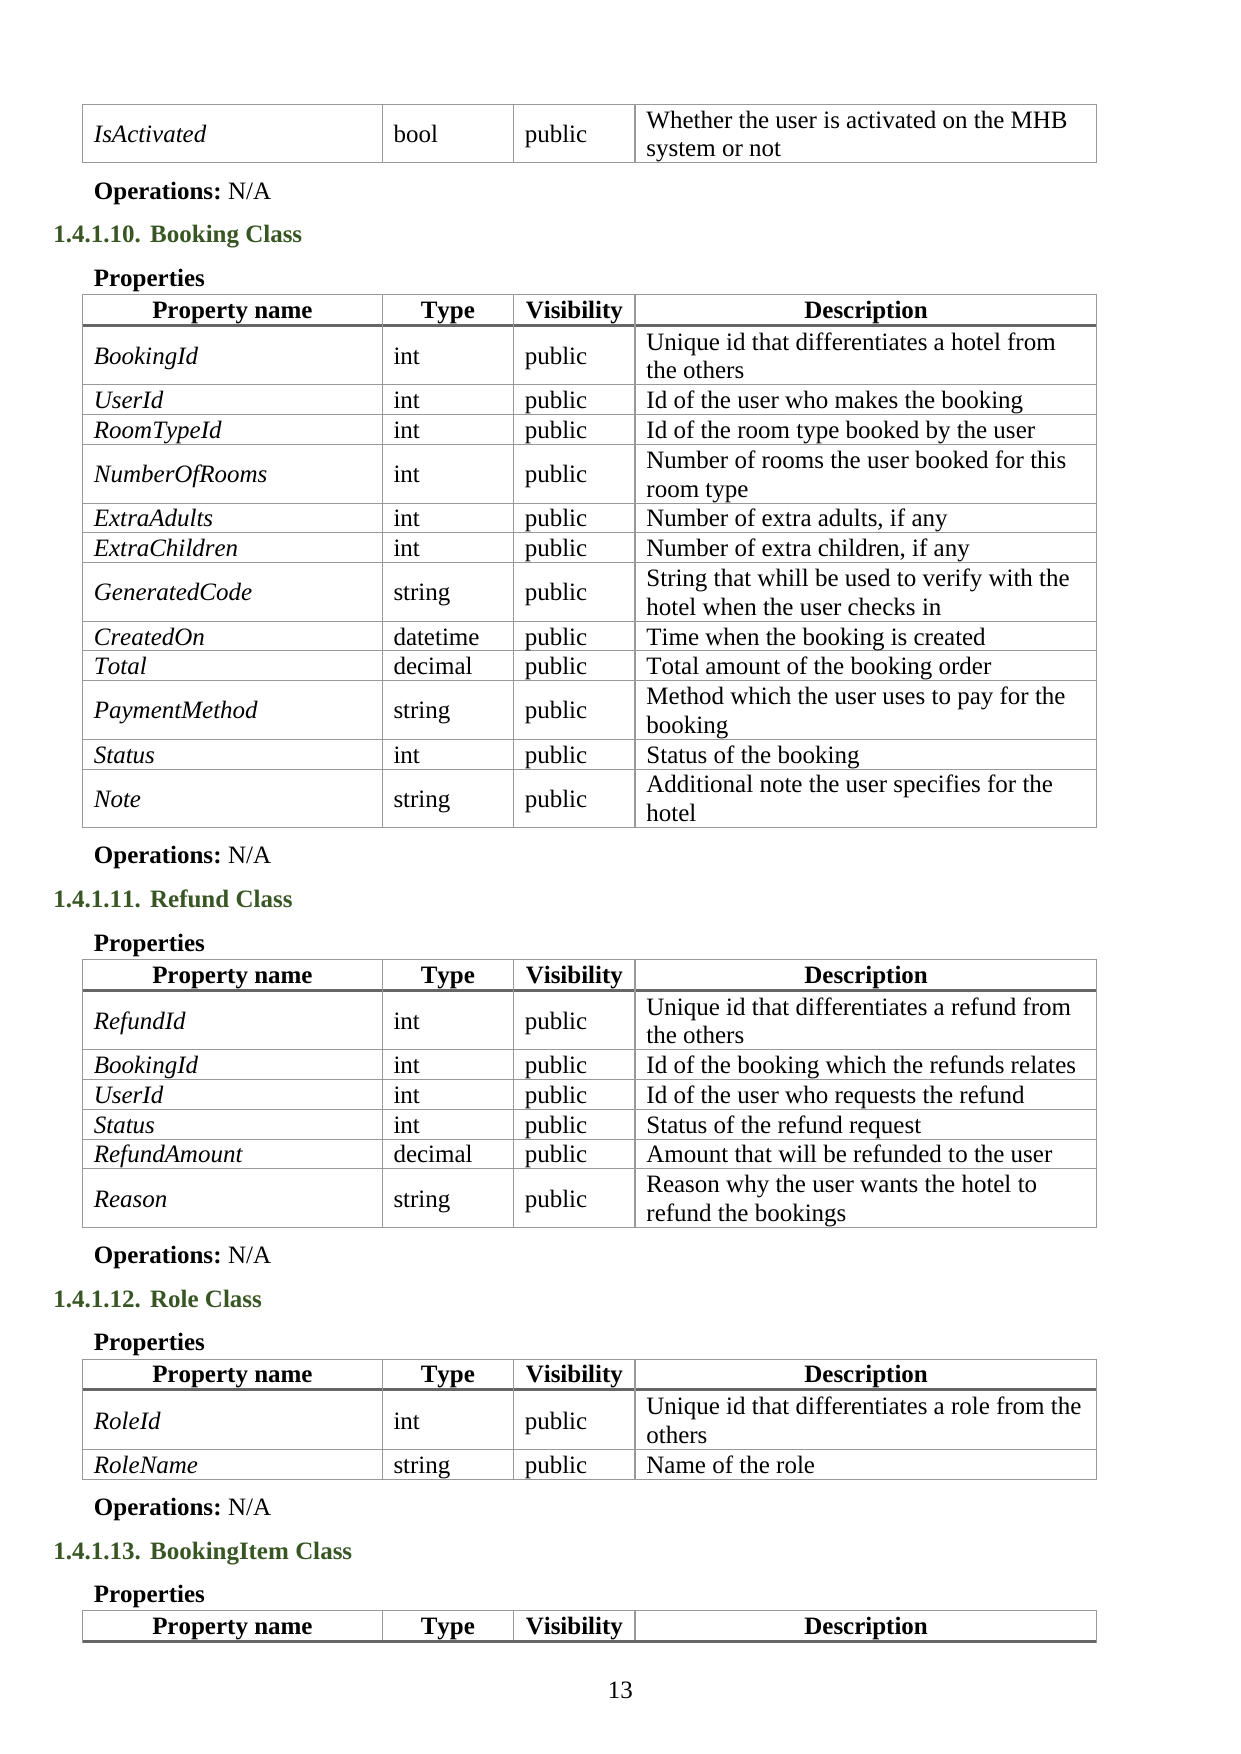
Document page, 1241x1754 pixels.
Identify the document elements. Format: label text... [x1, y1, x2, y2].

subtitle Role Class [141, 1284, 1146, 1313]
table_cell RoomTypeId [83, 415, 382, 444]
table_cell int [383, 385, 513, 414]
table_cell bool [383, 105, 513, 162]
table_cell IsActivated [83, 105, 382, 162]
table_cell public [514, 622, 634, 650]
table_header Type [383, 1360, 513, 1388]
table_cell NumberOfRooms [83, 445, 382, 502]
table_cell public [514, 770, 634, 827]
table_cell Whether the user is activated on the MHB system or not [636, 105, 1096, 162]
table_header Description [636, 960, 1096, 988]
table_cell public [514, 1450, 634, 1479]
table_cell BookingId [83, 327, 382, 384]
table_cell string [383, 563, 513, 621]
table_header Visibility [514, 295, 634, 324]
table_cell Status [83, 1110, 382, 1138]
table_cell string [383, 681, 513, 739]
table_cell Id of the user who makes the booking [636, 385, 1096, 414]
table_cell GeneratedCode [83, 563, 382, 621]
table_cell Id of the user who requests the refund [636, 1080, 1096, 1109]
subtitle Refund Class [141, 884, 1146, 913]
table_cell decimal [383, 651, 513, 680]
table_cell string [383, 770, 513, 827]
table_cell public [514, 992, 634, 1049]
table_cell public [514, 651, 634, 680]
table_cell RefundAmount [83, 1140, 382, 1168]
table_header Type [383, 1611, 513, 1640]
table_cell public [514, 415, 634, 444]
table_cell public [514, 1391, 634, 1449]
table_cell public [514, 1110, 634, 1138]
subtitle Booking Class [141, 219, 1146, 248]
table_cell String that whill be used to verify with the hotel when the user checks in [636, 563, 1096, 621]
table_cell Status of the booking [636, 740, 1096, 768]
table_cell string [383, 1169, 513, 1227]
table_cell int [383, 1110, 513, 1138]
table_cell ExtraAdults [83, 504, 382, 532]
table_cell Unique id that differentiates a hotel from the others [636, 327, 1096, 384]
table_header Description [636, 1611, 1096, 1640]
table_header Description [636, 1360, 1096, 1388]
table_cell Note [83, 770, 382, 827]
text Operations: N/A [94, 1240, 1146, 1269]
text Properties [94, 263, 1146, 292]
table_cell int [383, 415, 513, 444]
table_cell Number of extra children, if any [636, 533, 1096, 562]
table_cell public [514, 1140, 634, 1168]
table_cell public [514, 1169, 634, 1227]
table_cell int [383, 533, 513, 562]
table_cell Id of the booking which the refunds relates [636, 1050, 1096, 1079]
table_cell Unique id that differentiates a refund from the others [636, 992, 1096, 1049]
table_cell RoleId [83, 1391, 382, 1449]
table_cell public [514, 385, 634, 414]
table_cell RefundId [83, 992, 382, 1049]
table_cell int [383, 992, 513, 1049]
text Operations: N/A [94, 1492, 1146, 1521]
table_header Type [383, 295, 513, 324]
table_cell public [514, 1080, 634, 1109]
table_cell ExtraChildren [83, 533, 382, 562]
table_cell PaymentMethod [83, 681, 382, 739]
table_cell CreatedOn [83, 622, 382, 650]
table_cell RoleName [83, 1450, 382, 1479]
table_header Visibility [514, 1360, 634, 1388]
text Operations: N/A [94, 176, 1146, 204]
table_cell public [514, 740, 634, 768]
table_cell Additional note the user specifies for the hotel [636, 770, 1096, 827]
table_cell public [514, 533, 634, 562]
table_cell Name of the role [636, 1450, 1096, 1479]
table_cell Number of extra adults, if any [636, 504, 1096, 532]
table_cell int [383, 1391, 513, 1449]
table_header Property name [83, 295, 382, 324]
table_cell int [383, 740, 513, 768]
table_cell public [514, 681, 634, 739]
table_header Visibility [514, 1611, 634, 1640]
table_cell Amount that will be refunded to the user [636, 1140, 1096, 1168]
table_cell Status of the refund request [636, 1110, 1096, 1138]
text Operations: N/A [94, 841, 1146, 869]
table_cell UserId [83, 1080, 382, 1109]
table_cell public [514, 445, 634, 502]
text Properties [94, 1579, 1146, 1608]
text Properties [94, 928, 1146, 956]
table_header Property name [83, 1360, 382, 1388]
table_cell public [514, 105, 634, 162]
table_cell UserId [83, 385, 382, 414]
table_cell Unique id that differentiates a role from the others [636, 1391, 1096, 1449]
table_cell Method which the user uses to pay for the booking [636, 681, 1096, 739]
table_header Type [383, 960, 513, 988]
text Properties [94, 1327, 1146, 1356]
table_cell Total amount of the booking order [636, 651, 1096, 680]
table_header Property name [83, 960, 382, 988]
table_cell string [383, 1450, 513, 1479]
table_cell public [514, 1050, 634, 1079]
table_header Description [636, 295, 1096, 324]
table_cell Total [83, 651, 382, 680]
table_cell int [383, 504, 513, 532]
table_cell Number of rooms the user booked for this room type [636, 445, 1096, 502]
table_cell datetime [383, 622, 513, 650]
table_cell Time when the booking is created [636, 622, 1096, 650]
table_cell int [383, 1080, 513, 1109]
table_cell decimal [383, 1140, 513, 1168]
table_header Property name [83, 1611, 382, 1640]
table_cell public [514, 563, 634, 621]
table_cell Reason [83, 1169, 382, 1227]
table_cell int [383, 1050, 513, 1079]
subtitle BookingItem Class [141, 1536, 1146, 1564]
table_cell int [383, 445, 513, 502]
table_cell public [514, 327, 634, 384]
table_cell int [383, 327, 513, 384]
table_cell Id of the room type booked by the user [636, 415, 1096, 444]
table_cell BookingId [83, 1050, 382, 1079]
table_cell public [514, 504, 634, 532]
table_header Visibility [514, 960, 634, 988]
table_cell Reason why the user wants the hotel to refund the bookings [636, 1169, 1096, 1227]
table_cell Status [83, 740, 382, 768]
